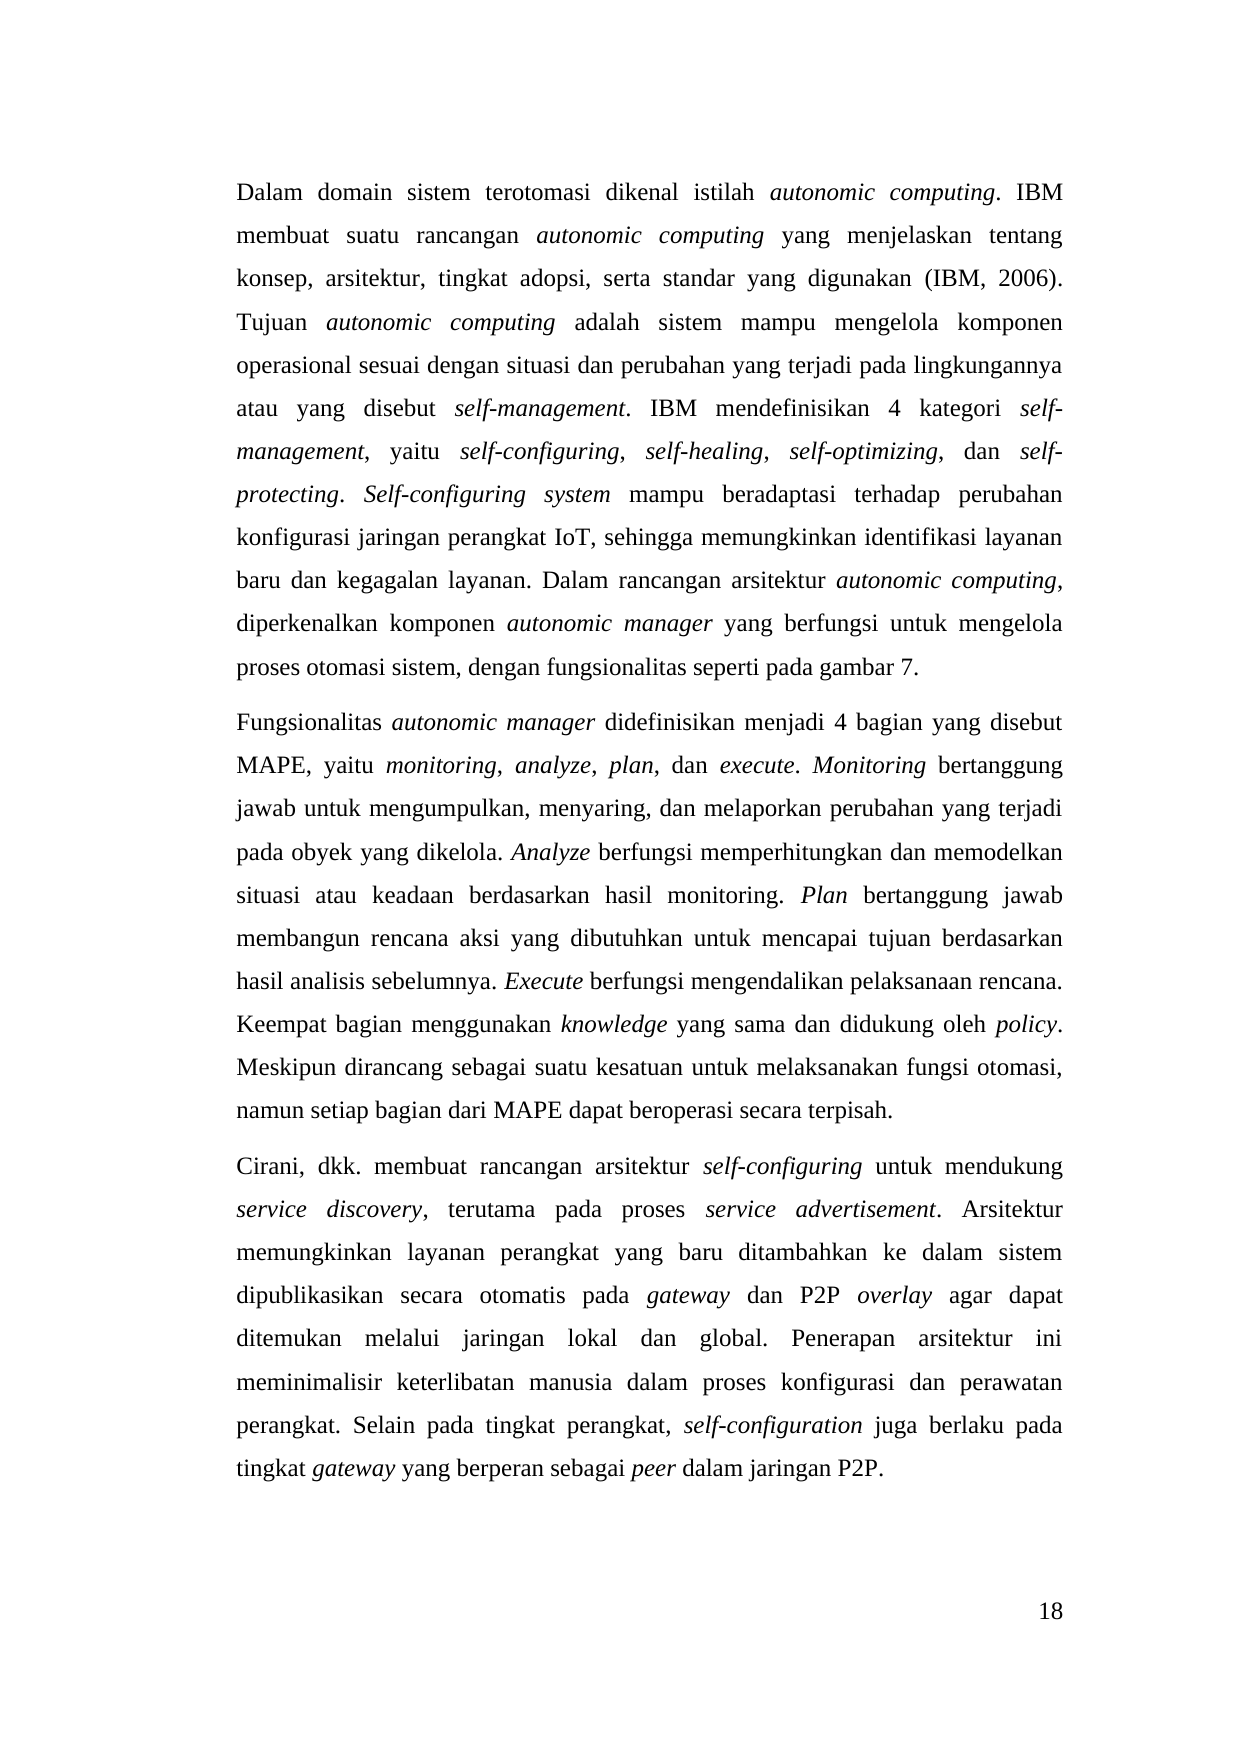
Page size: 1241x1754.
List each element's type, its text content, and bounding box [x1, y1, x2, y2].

text Fungsionalitas autonomic manager didefinisikan menjadi 4 bagian yang disebut MAPE, yaitu monitoring, analyze, plan, dan execute. Monitoring bertanggung jawab untuk mengumpulkan, menyaring, dan melaporkan perubahan yang terjadi pada obyek yang dikelola. Analyze berfungsi memperhitungkan dan memodelkan situasi atau keadaan berdasarkan hasil monitoring. Plan bertanggung jawab membangun rencana aksi yang dibutuhkan untuk mencapai tujuan berdasarkan hasil analisis sebelumnya. Execute berfungsi mengendalikan pelaksanaan rencana. Keempat bagian menggunakan knowledge yang sama dan didukung oleh policy. Meskipun dirancang sebagai suatu kesatuan untuk melaksanakan fungsi otomasi, namun setiap bagian dari MAPE dapat beroperasi secara terpisah. [236, 707, 1063, 1124]
text Dalam domain sistem terotomasi dikenal istilah autonomic computing. IBM membuat suatu rancangan autonomic computing yang menjelaskan tentang konsep, arsitektur, tingkat adopsi, serta standar yang digunakan. Tujuan autonomic computing adalah sistem mampu mengelola komponen operasional sesuai dengan situasi dan perubahan yang terjadi pada lingkungannya atau yang disebut self-management. IBM mendefinisikan 4 kategori self-management, yaitu self-configuring, self-healing, self-optimizing, dan self-protecting. Self-configuring system mampu beradaptasi terhadap perubahan konfigurasi jaringan perangkat IoT, sehingga memungkinkan identifikasi layanan baru dan kegagalan layanan. Dalam rancangan arsitektur autonomic computing, diperkenalkan komponen autonomic manager yang berfungsi untuk mengelola proses otomasi sistem, dengan fungsionalitas seperti pada gambar 7. [236, 177, 1063, 680]
text Cirani, dkk. membuat rancangan arsitektur self-configuring untuk mendukung service discovery, terutama pada proses service advertisement. Arsitektur memungkinkan layanan perangkat yang baru ditambahkan ke dalam sistem dipublikasikan secara otomatis pada gateway dan P2P overlay agar dapat ditemukan melalui jaringan lokal dan global. Penerapan arsitektur ini meminimalisir keterlibatan manusia dalam proses konfigurasi dan perawatan perangkat. Selain pada tingkat perangkat, self-configuration juga berlaku pada tingkat gateway yang berperan sebagai peer dalam jaringan P2P. [236, 1151, 1063, 1482]
